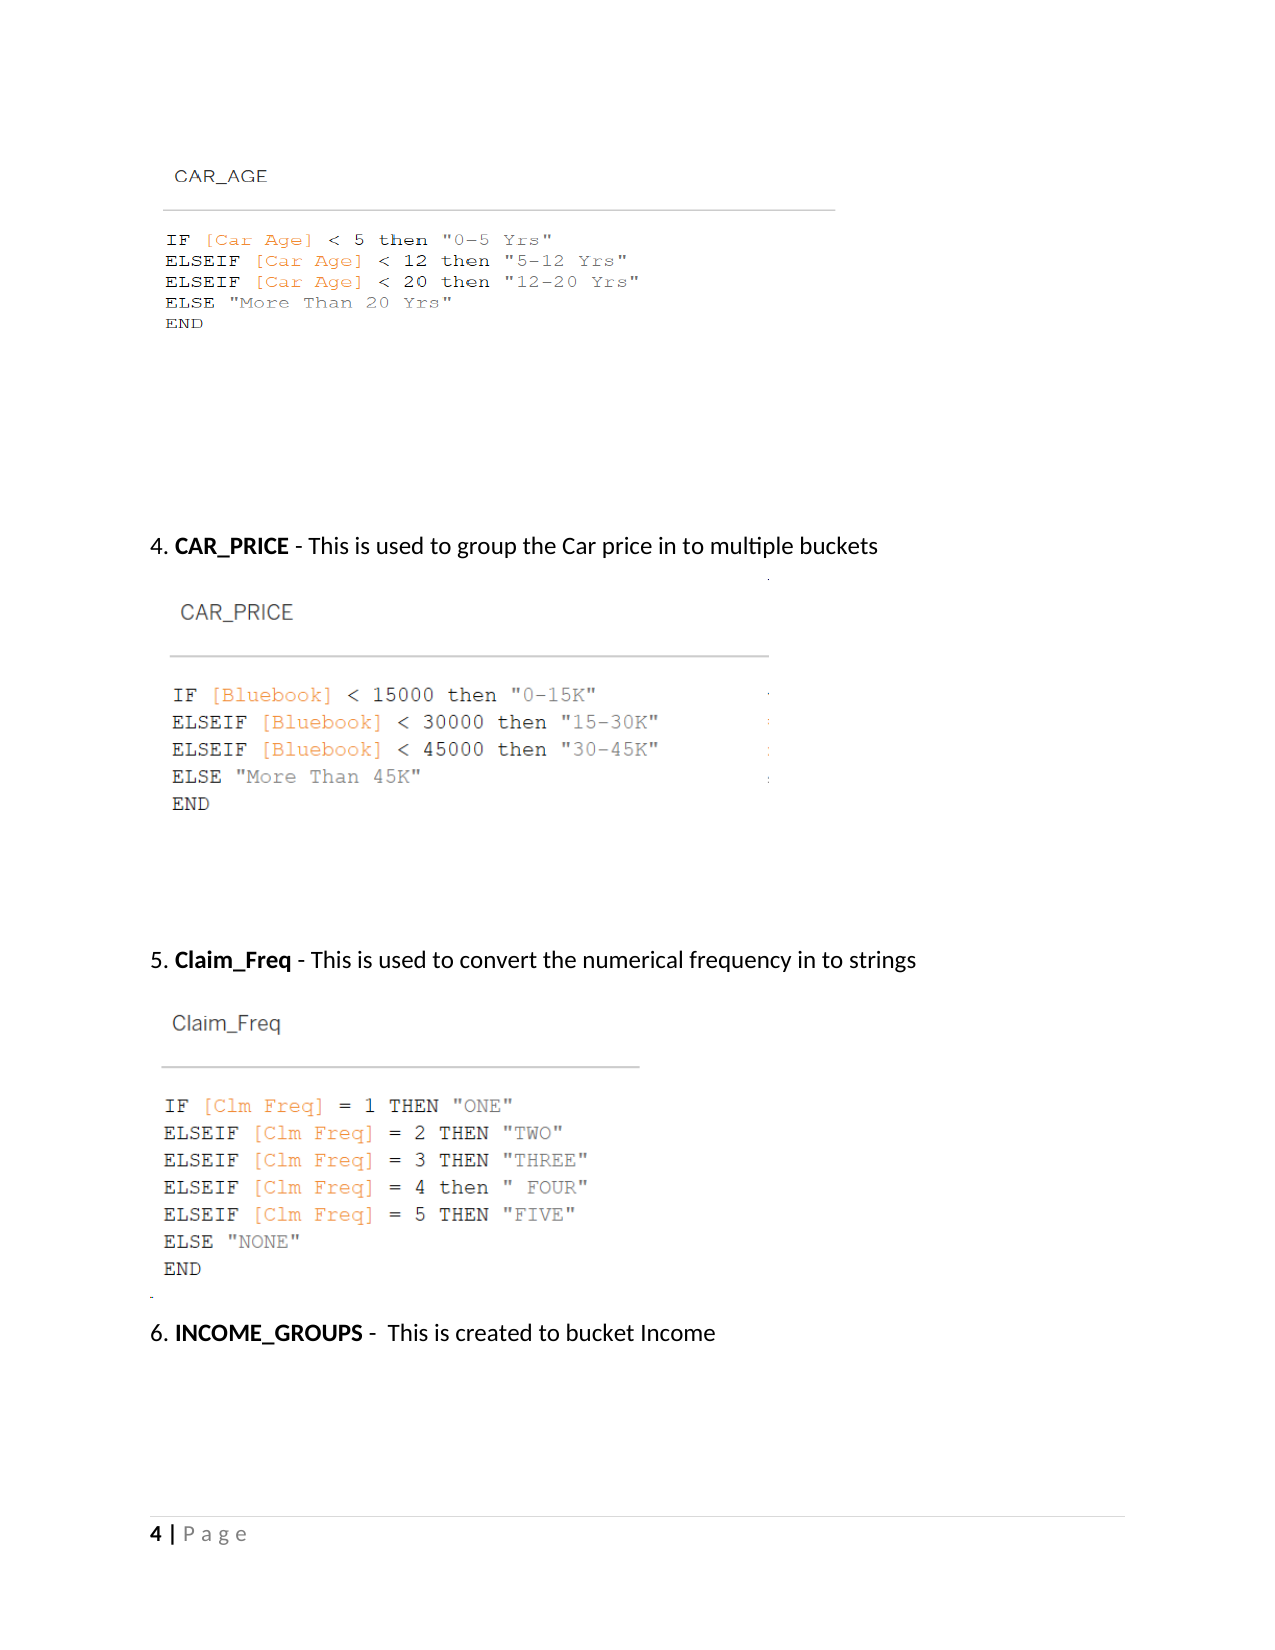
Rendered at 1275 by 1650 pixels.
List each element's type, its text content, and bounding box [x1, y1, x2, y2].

picture [150, 579, 769, 926]
picture [150, 993, 640, 1298]
text 6. INCOME_GROUPS - This is created to bucket Income [150, 1317, 1125, 1347]
text 5. Claim_Freq - This is used to convert the numerical frequency in to strings [150, 944, 1125, 975]
text 4. CAR_PRICE - This is used to group the Car price in to multiple buckets [150, 530, 1125, 561]
picture [150, 150, 836, 462]
